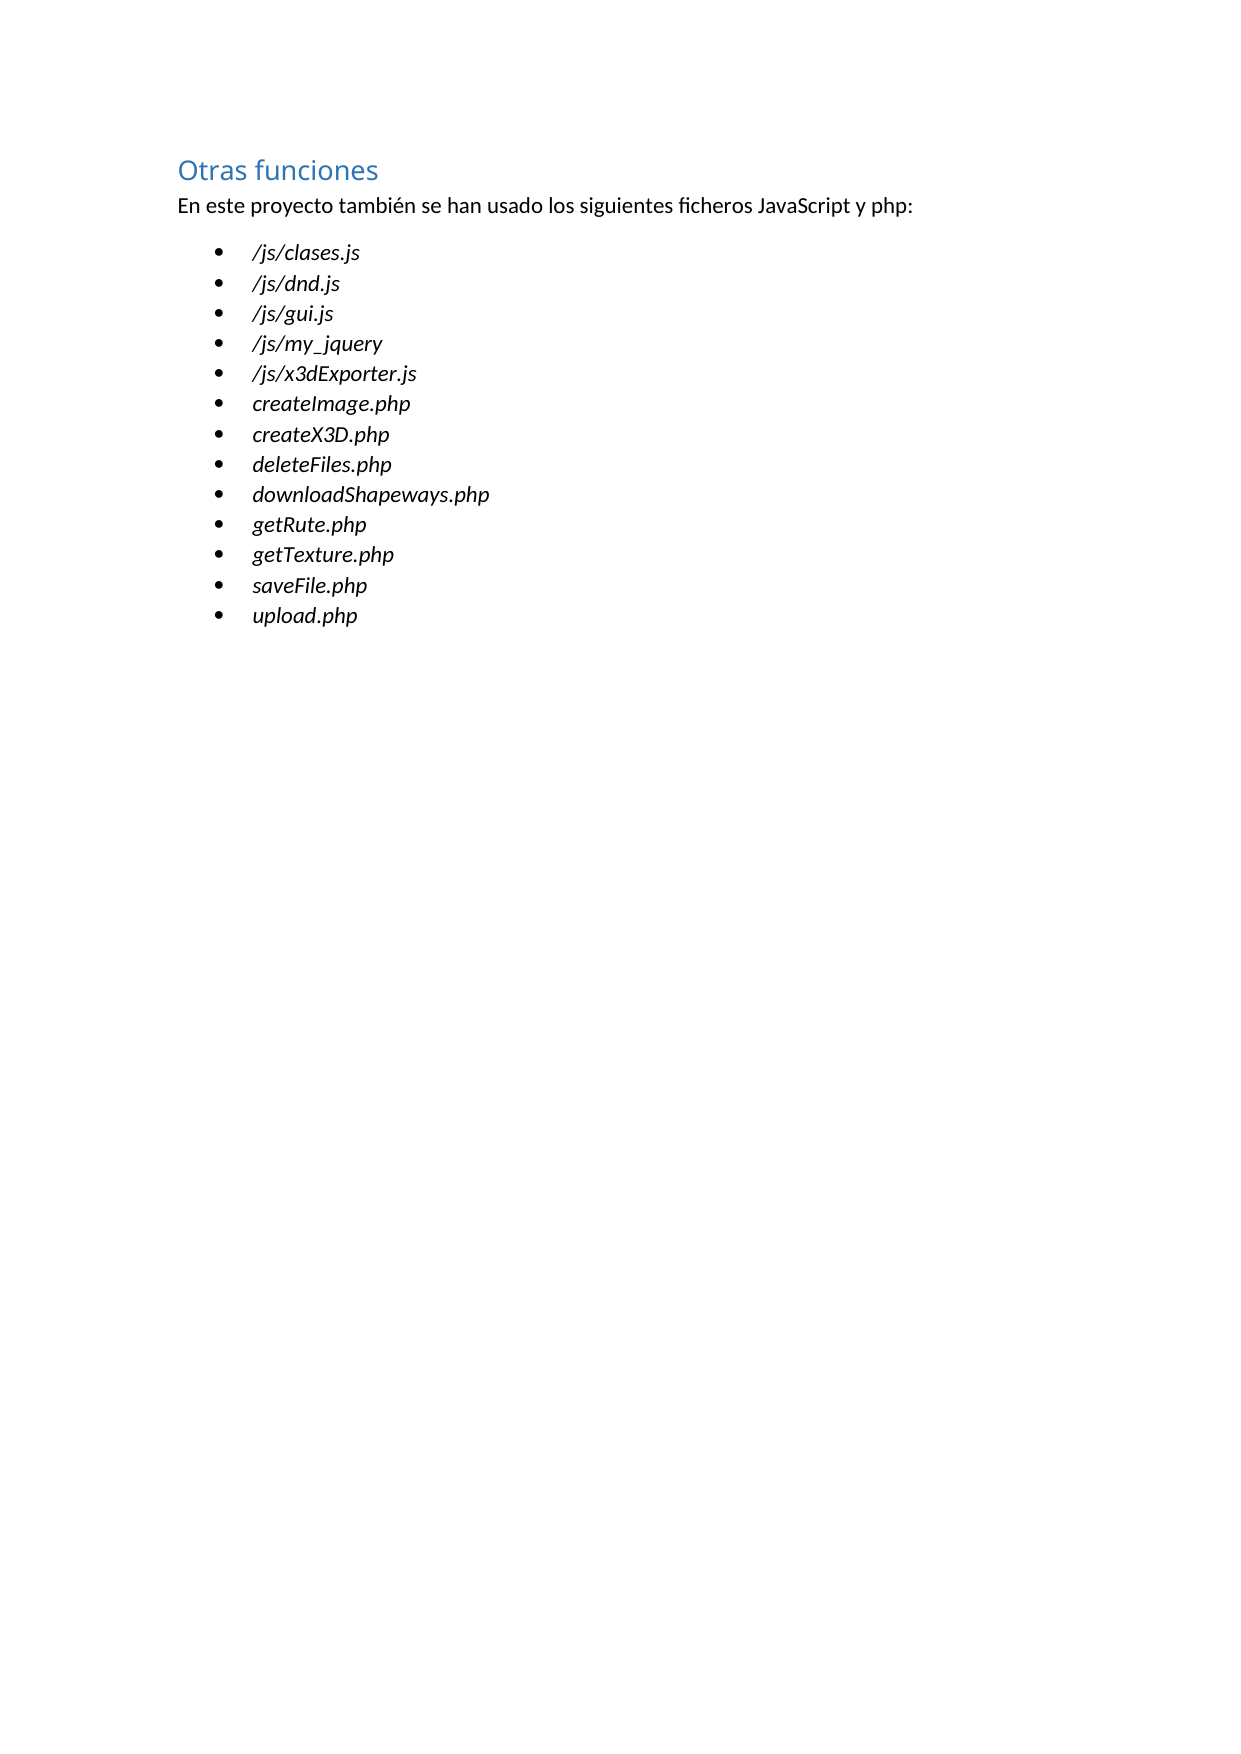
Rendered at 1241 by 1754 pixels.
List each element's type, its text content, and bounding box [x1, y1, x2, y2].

list saveFile.php [215, 571, 1063, 599]
list createX3D.php [215, 420, 1063, 448]
list upload.php [215, 601, 1063, 629]
list getRute.php [215, 510, 1063, 538]
list /js/x3dExporter.js [215, 359, 1063, 387]
list /js/clases.js [215, 238, 1063, 266]
list getTexture.php [215, 541, 1063, 568]
list downloadShapeways.php [215, 480, 1063, 508]
text En este proyecto también se han usado los siguientes ficheros JavaScript y php: [177, 192, 1063, 219]
list /js/gui.js [215, 299, 1063, 327]
list createImage.php [215, 389, 1063, 417]
list /js/my_jquery [215, 329, 1063, 357]
list /js/dnd.js [215, 269, 1063, 297]
subtitle Otras funciones [177, 152, 1063, 189]
list deleteFiles.php [215, 450, 1063, 478]
